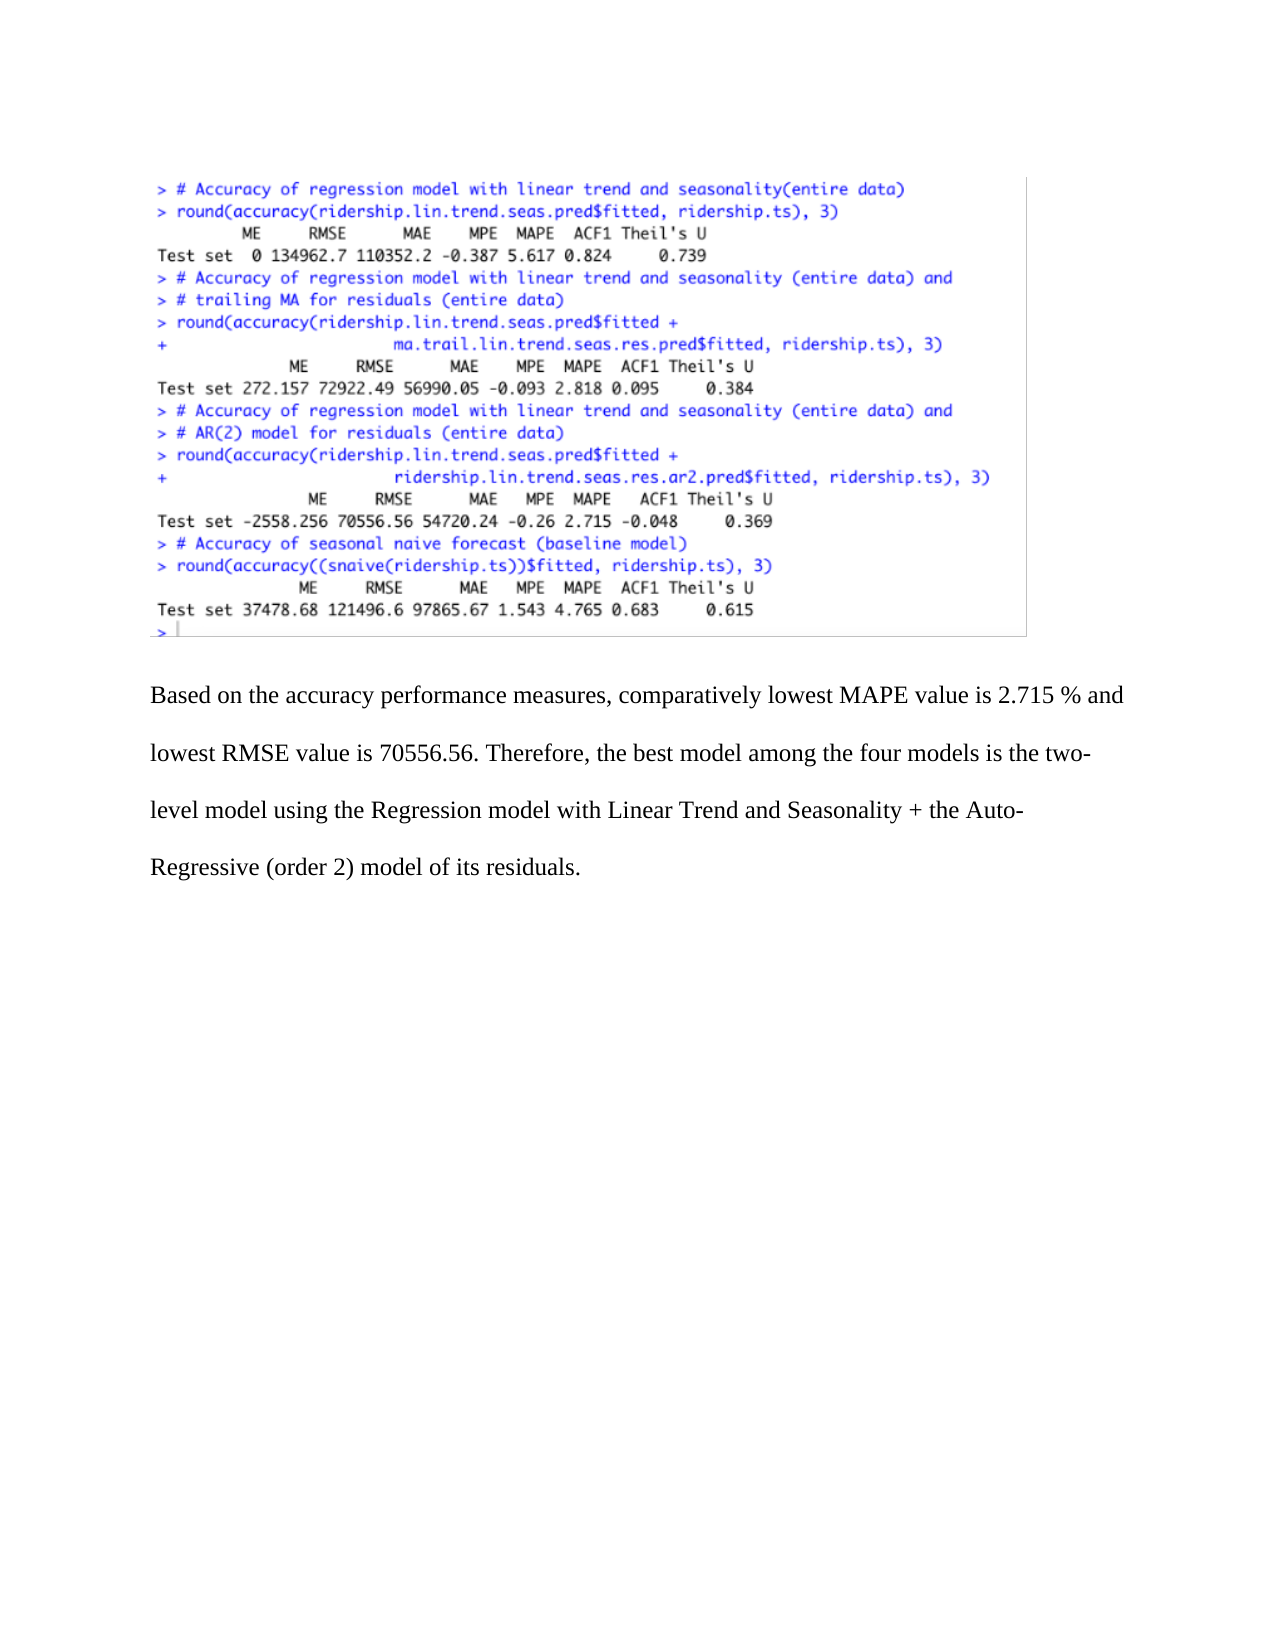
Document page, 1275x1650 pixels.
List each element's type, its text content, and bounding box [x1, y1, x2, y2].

picture [150, 177, 1028, 638]
text ​​Based on the accuracy performance measures, comparatively lowest MAPE value is 2.715 % and lowest RMSE value is 70556.56. Therefore, the best model among the four models is the two-level model using the Regression model with Linear Trend and Seasonality + the Auto-Regressive (order 2) model of its residuals. [150, 681, 1125, 881]
